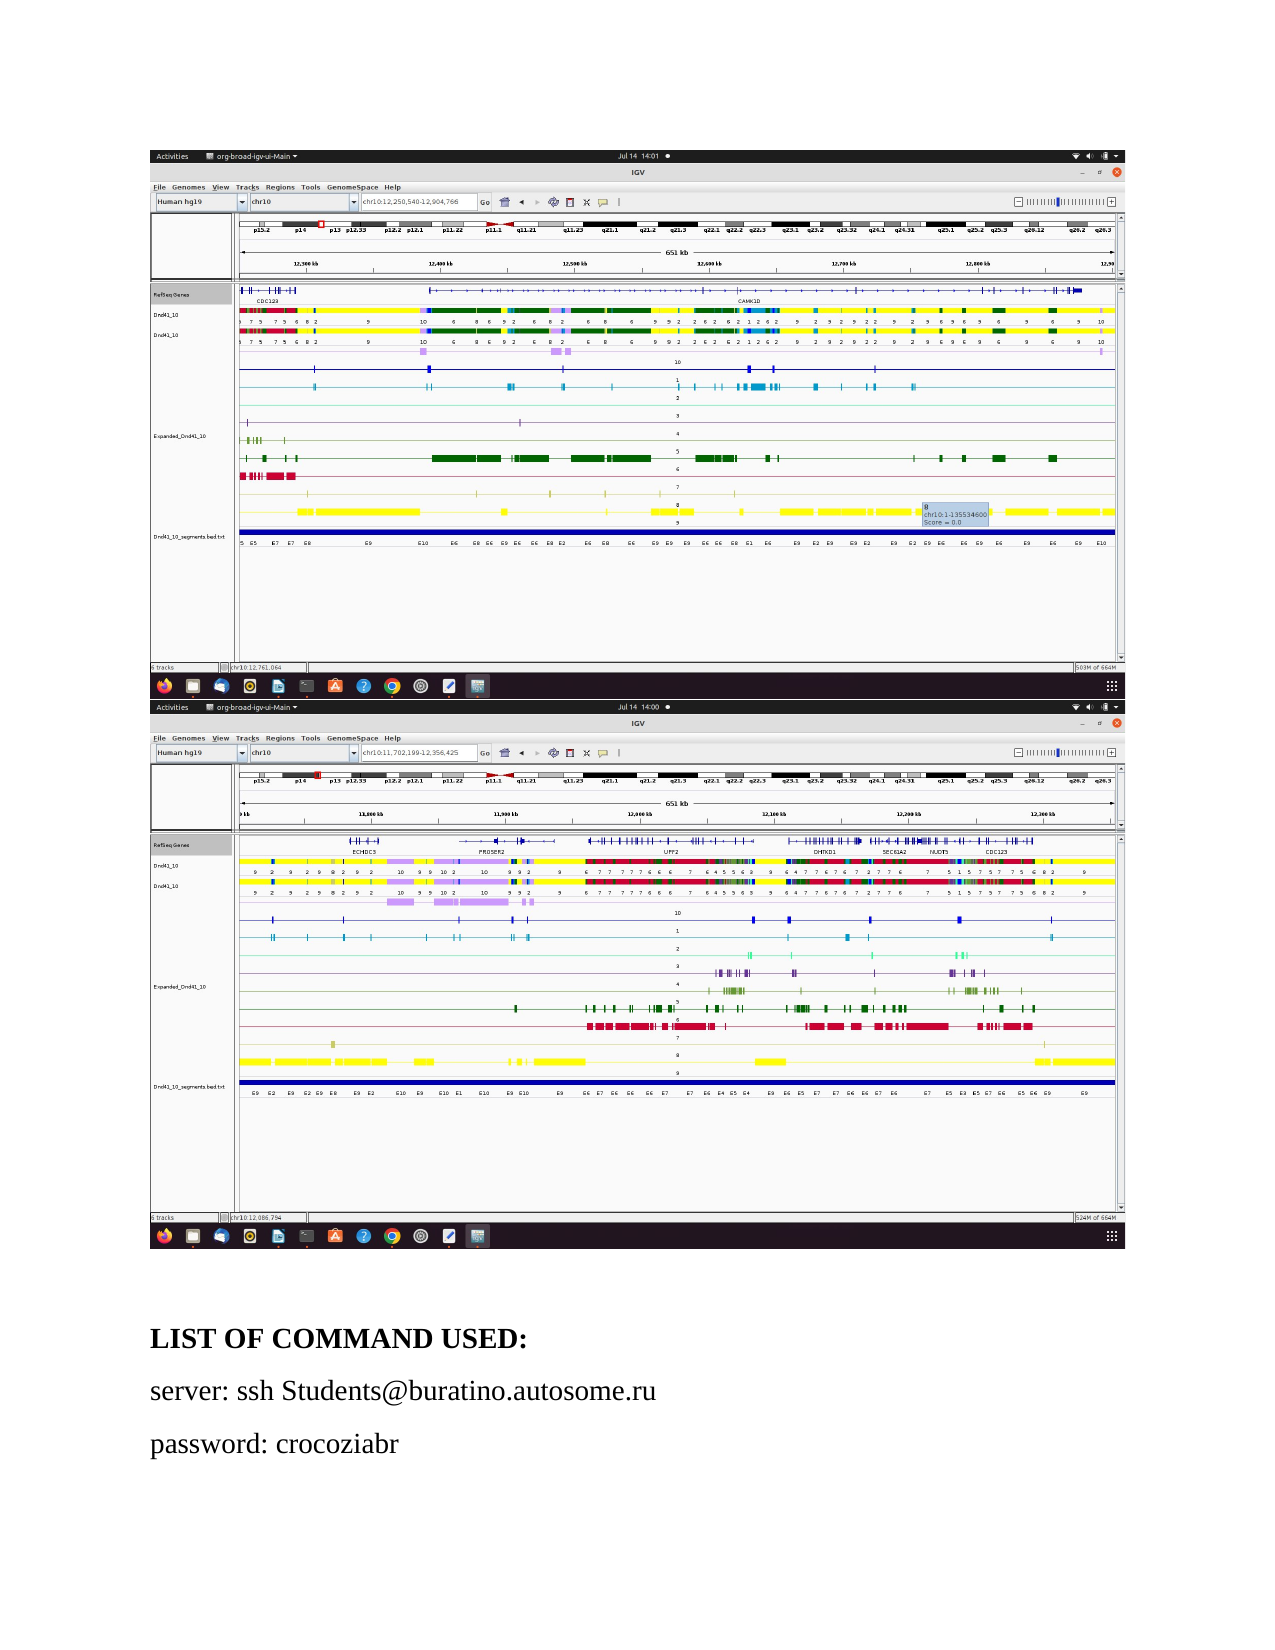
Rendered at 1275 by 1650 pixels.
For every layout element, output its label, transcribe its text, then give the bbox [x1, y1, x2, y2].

text LIST OF COMMAND USED: [150, 1321, 1125, 1354]
picture [150, 150, 1125, 699]
text server: ssh Students@buratino.autosome.ru [150, 1373, 1125, 1407]
picture [150, 700, 1125, 1249]
text password: crocoziabr [150, 1426, 1125, 1460]
